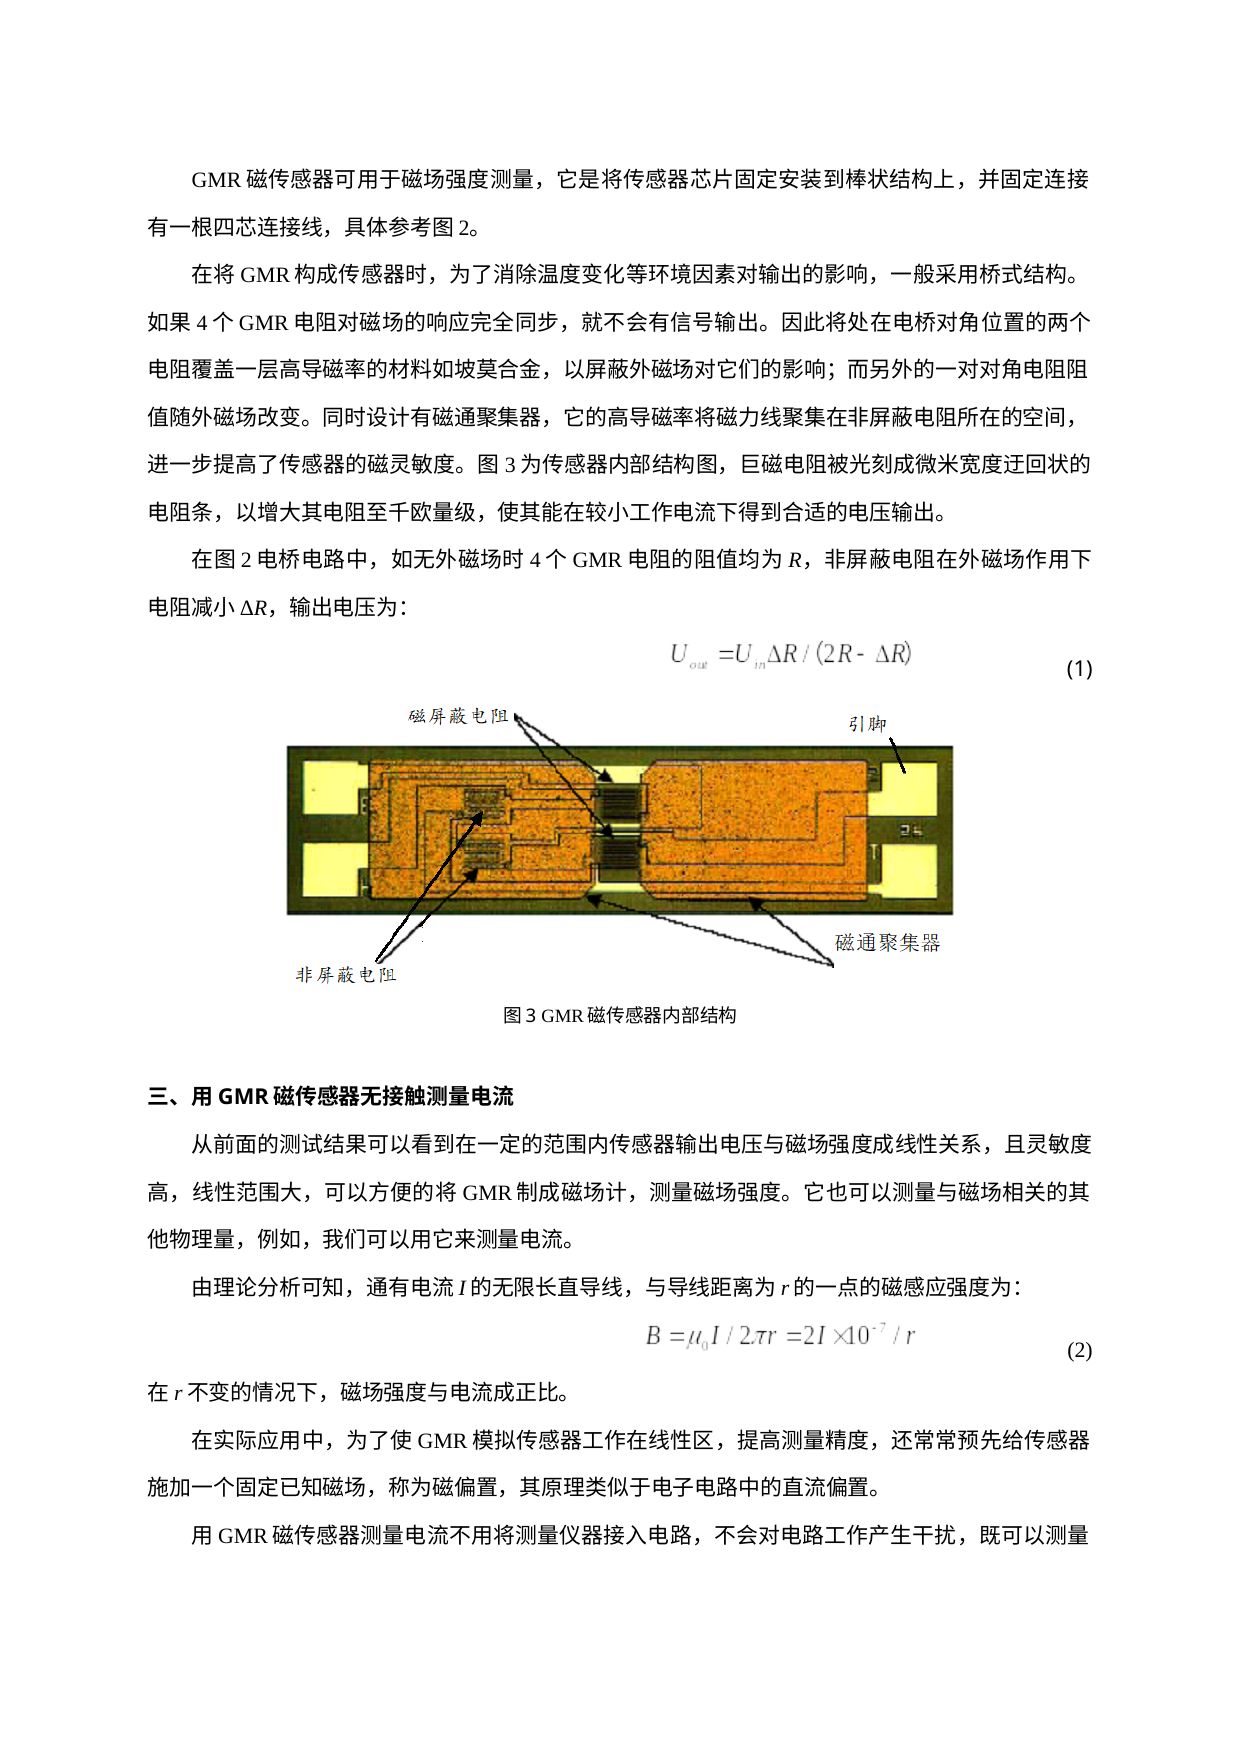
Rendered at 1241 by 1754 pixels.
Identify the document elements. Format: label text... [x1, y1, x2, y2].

text 在图2电桥电路中，如无外磁场时4个GMR电阻的阻值均为R，非屏蔽电阻在外磁场作用下电阻减小ΔR，输出电压为： [148, 542, 1092, 621]
text 在实际应用中，为了使GMR模拟传感器工作在线性区，提高测量精度，还常常预先给传感器施加一个固定已知磁场，称为磁偏置，其原理类似于电子电路中的直流偏置。 [148, 1423, 1092, 1502]
text GMR磁传感器可用于磁场强度测量，它是将传感器芯片固定安装到棒状结构上，并固定连接有一根四芯连接线，具体参考图2。 [148, 162, 1092, 241]
text 三、用GMR磁传感器无接触测量电流 [148, 1079, 1092, 1111]
text (2) [148, 1317, 1092, 1363]
text 从前面的测试结果可以看到在一定的范围内传感器输出电压与磁场强度成线性关系，且灵敏度高，线性范围大，可以方便的将GMR制成磁场计，测量磁场强度。它也可以测量与磁场相关的其他物理量，例如，我们可以用它来测量电流。 [148, 1127, 1092, 1254]
text 由理论分析可知，通有电流I的无限长直导线，与导线距离为r的一点的磁感应强度为： [148, 1269, 1092, 1301]
text 在将GMR构成传感器时，为了消除温度变化等环境因素对输出的影响，一般采用桥式结构。如果4个GMR电阻对磁场的响应完全同步，就不会有信号输出。因此将处在电桥对角位置的两个电阻覆盖一层高导磁率的材料如坡莫合金，以屏蔽外磁场对它们的影响；而另外的一对对角电阻阻值随外磁场改变。同时设计有磁通聚集器，它的高导磁率将磁力线聚集在非屏蔽电阻所在的空间，进一步提高了传感器的磁灵敏度。图3为传感器内部结构图，巨磁电阻被光刻成微米宽度迂回状的电阻条，以增大其电阻至千欧量级，使其能在较小工作电流下得到合适的电压输出。 [148, 257, 1092, 526]
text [148, 1518, 1092, 1549]
picture [279, 697, 961, 988]
text 在r不变的情况下，磁场强度与电流成正比。 [148, 1375, 1092, 1407]
text 图3 GMR磁传感器内部结构 [148, 1000, 1092, 1028]
text (1) [148, 637, 1092, 682]
